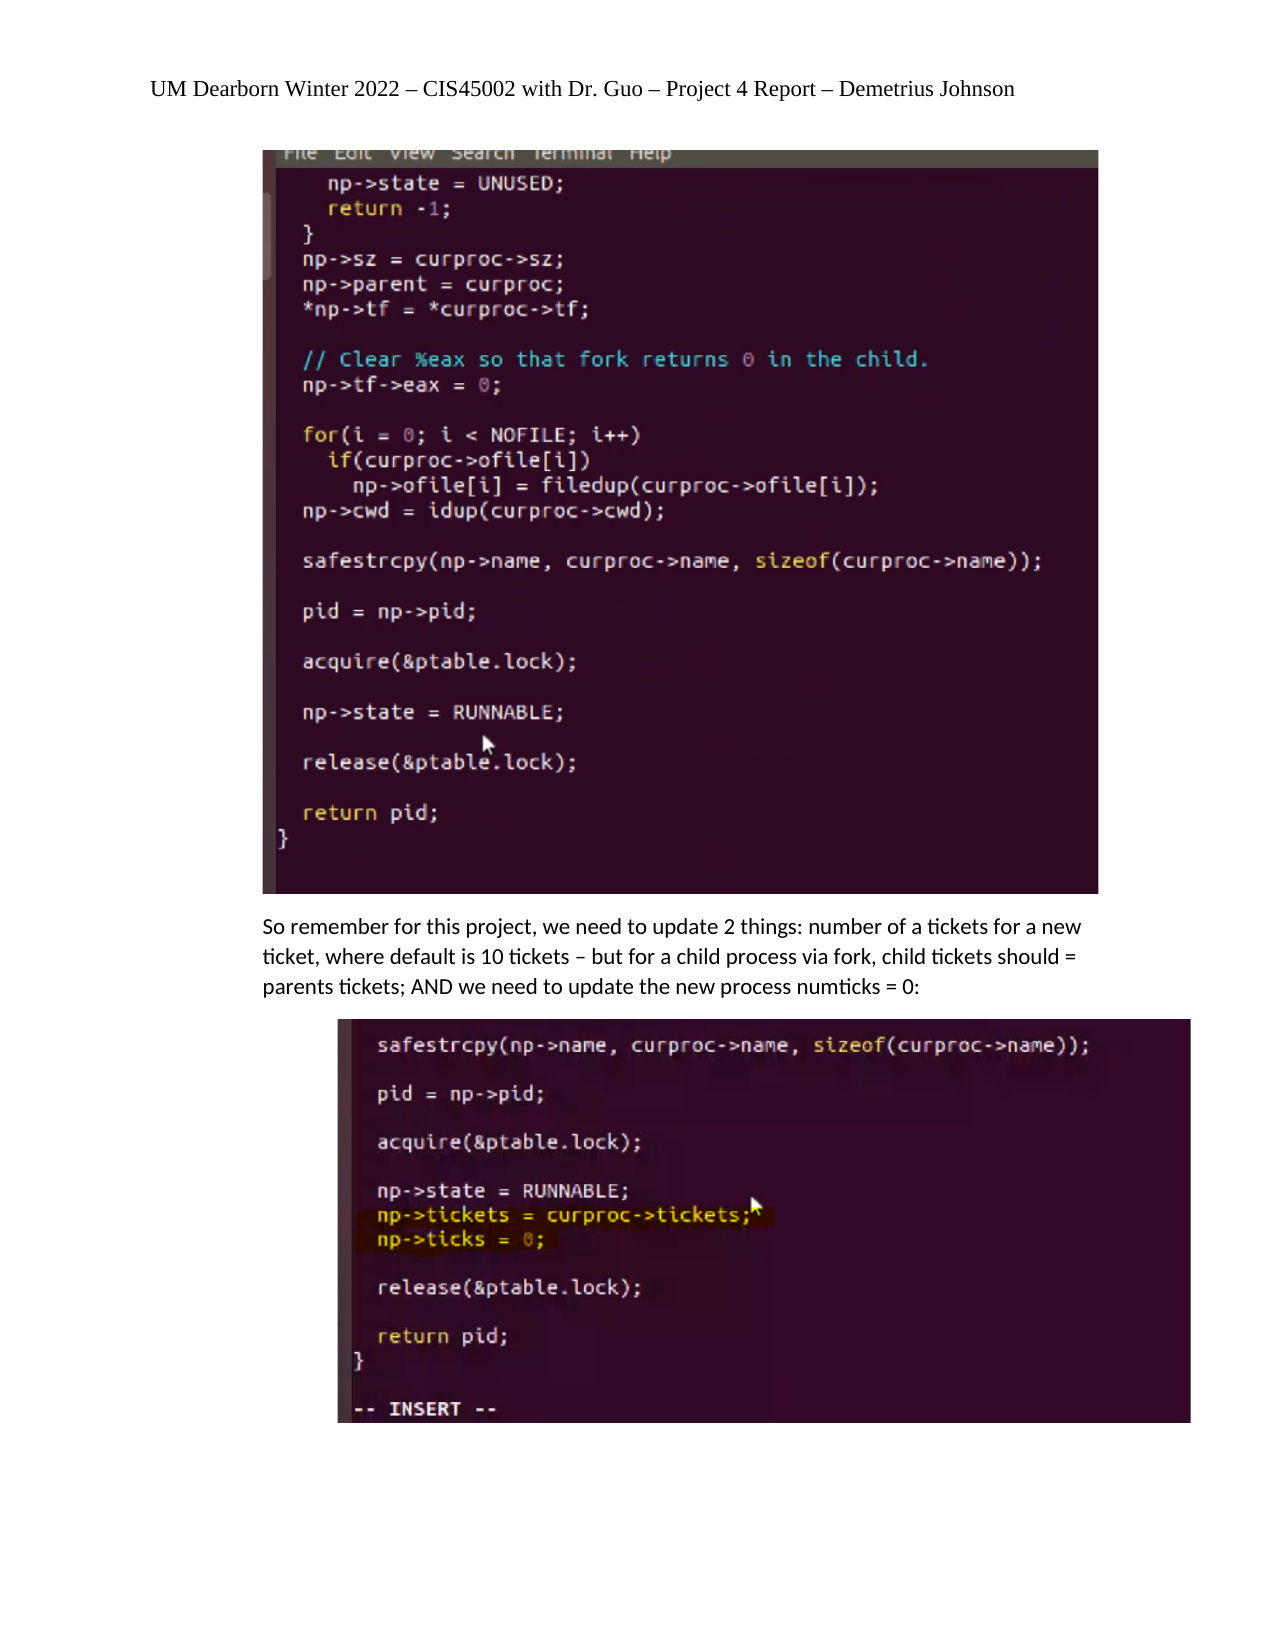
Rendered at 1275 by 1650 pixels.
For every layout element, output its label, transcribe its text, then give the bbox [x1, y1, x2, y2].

picture [262, 150, 1099, 894]
text So remember for this project, we need to update 2 things: number of a tickets for a new ticket, where default is 10 tickets – but for a child process via fork, child tickets should = parents tickets; AND we need to update the new process numticks = 0: [262, 912, 1125, 1001]
picture [337, 1019, 1191, 1423]
